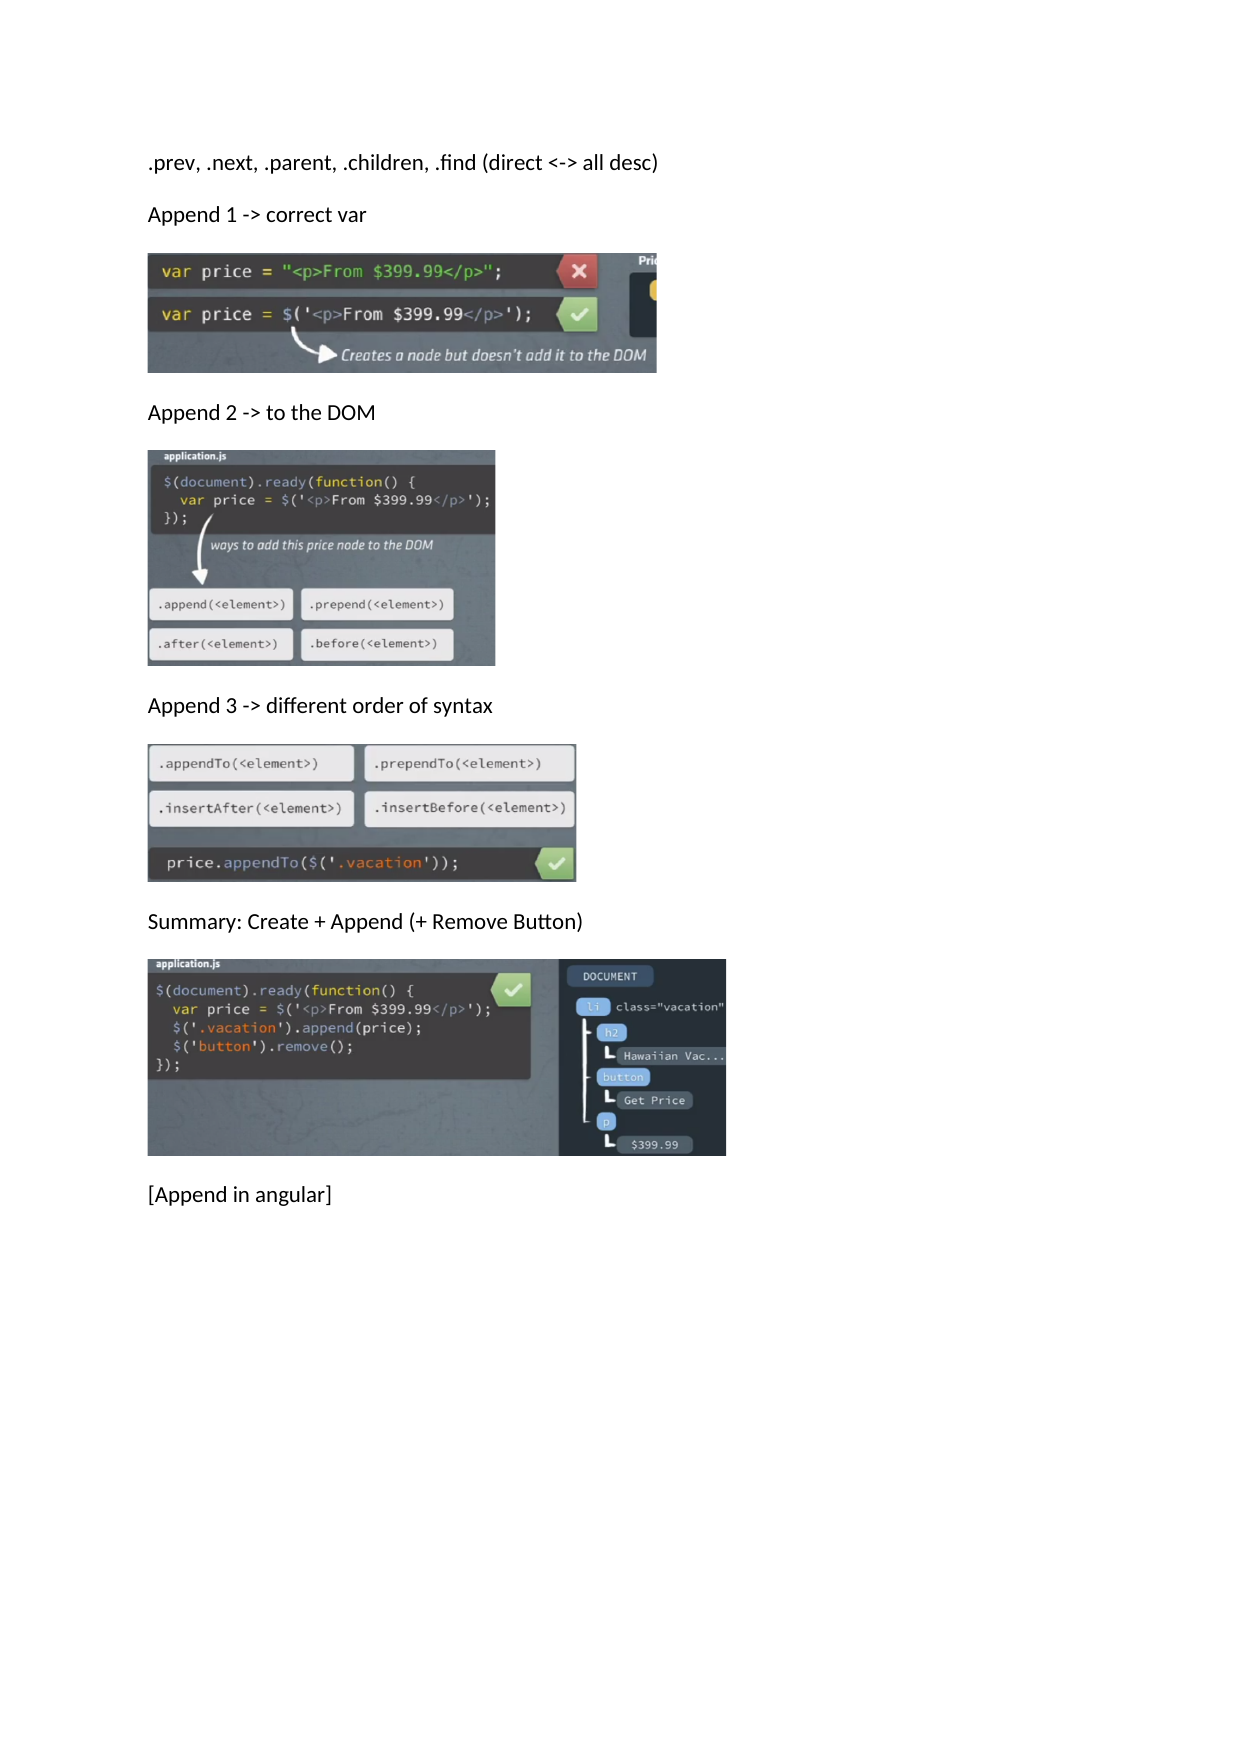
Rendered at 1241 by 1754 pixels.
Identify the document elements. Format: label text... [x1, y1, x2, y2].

picture [147, 959, 727, 1156]
picture [147, 253, 657, 373]
picture [147, 744, 577, 882]
text [Append in angular] [148, 1181, 1093, 1208]
text Append 2 -> to the DOM [148, 398, 1093, 426]
text Summary: Create + Append (+ Remove Button) [148, 907, 1093, 935]
picture [147, 450, 496, 666]
text Append 3 -> different order of syntax [148, 691, 1093, 719]
text .prev, .next, .parent, .children, .find (direct <-> all desc) [148, 148, 1093, 176]
text Append 1 -> correct var [148, 201, 1093, 229]
